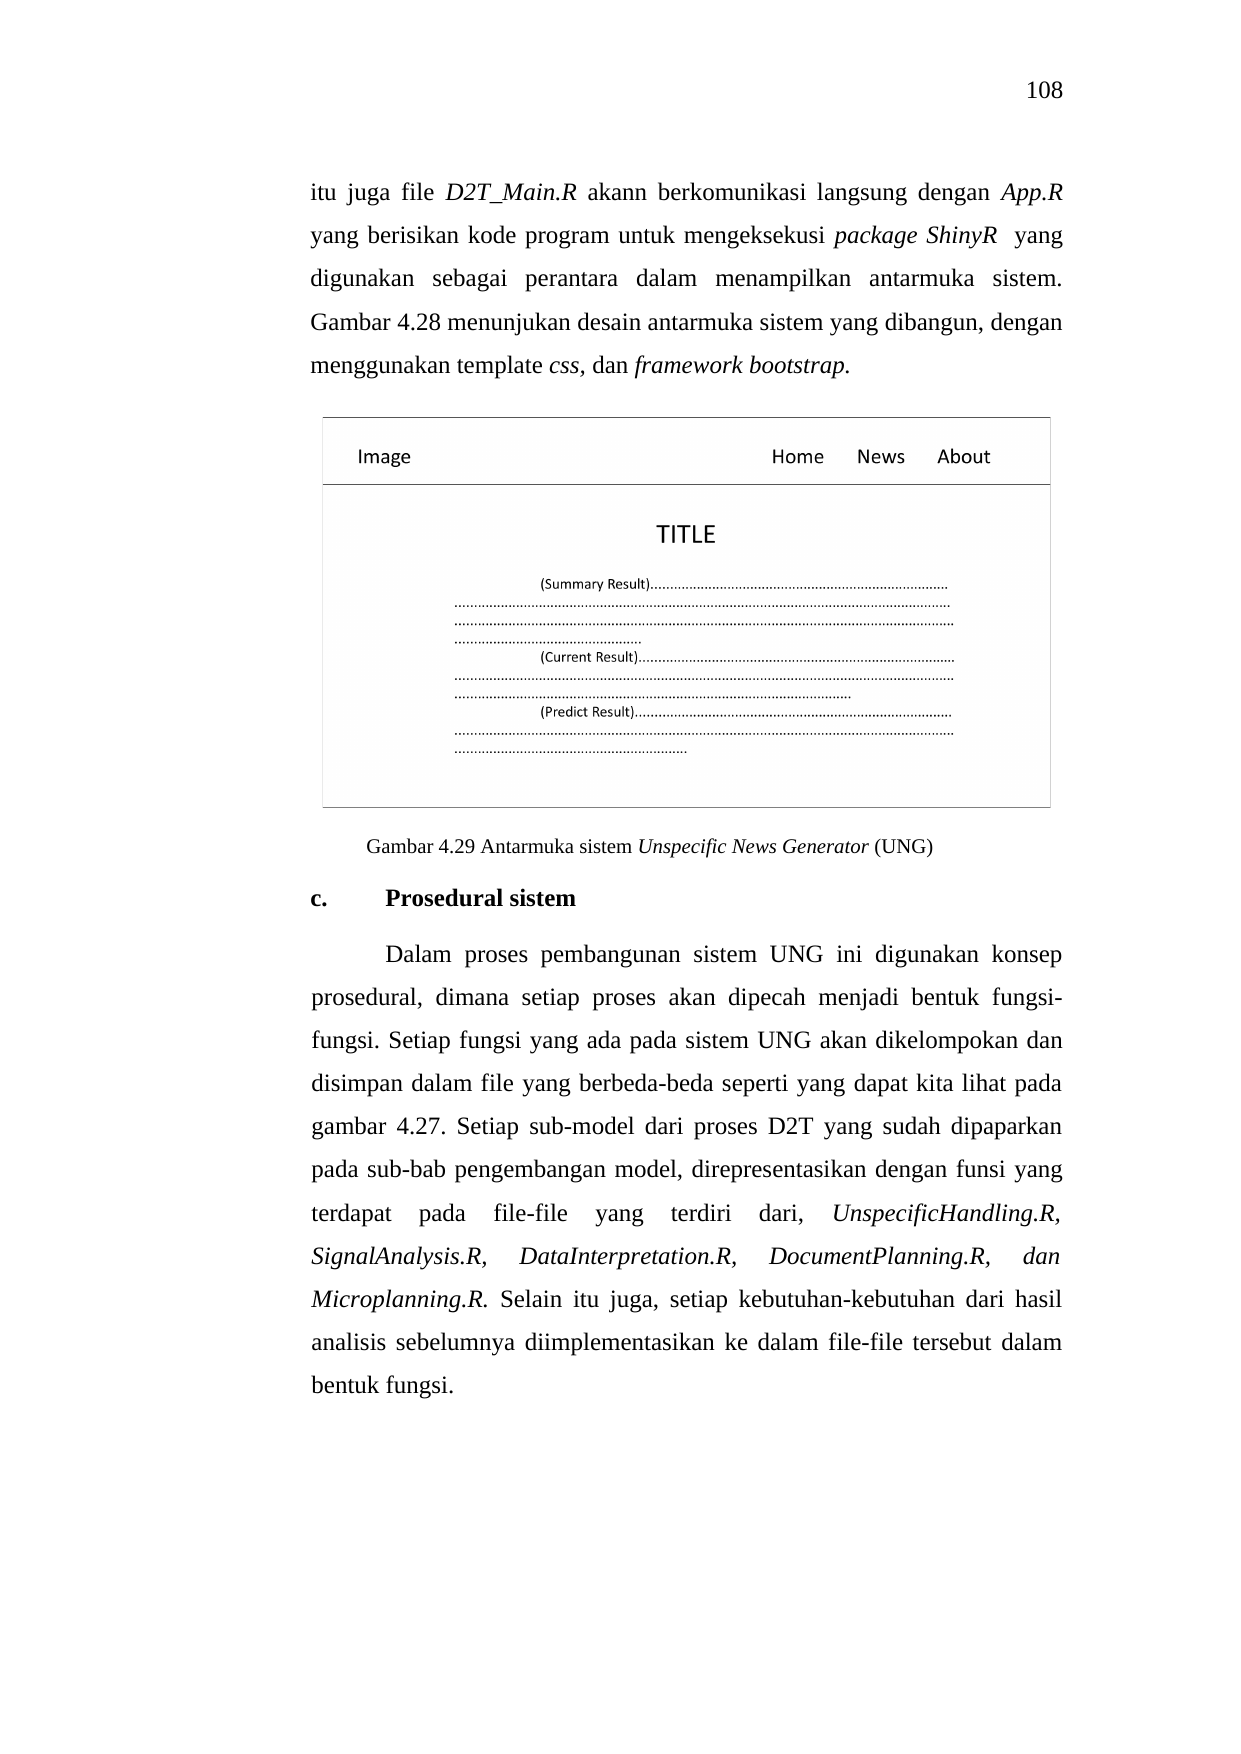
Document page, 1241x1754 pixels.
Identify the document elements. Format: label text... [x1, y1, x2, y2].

text Dalam proses pembangunan sistem UNG ini digunakan konsep prosedural, dimana setiap proses akan dipecah menjadi bentuk fungsi-fungsi. Setiap fungsi yang ada pada sistem UNG akan dikelompokan dan disimpan dalam file yang berbeda-beda seperti yang dapat kita lihat pada gambar 4.27. Setiap sub-model dari proses D2T yang sudah dipaparkan pada sub-bab pengembangan model, direpresentasikan dengan funsi yang terdapat pada file-file yang terdiri dari, UnspecificHandling.R, SignalAnalysis.R, DataInterpretation.R, DocumentPlanning.R, dan Microplanning.R. Selain itu juga, setiap kebutuhan-kebutuhan dari hasil analisis sebelumnya diimplementasikan ke dalam file-file tersebut dalam bentuk fungsi. [311, 939, 1063, 1399]
list Prosedural sistem [310, 883, 1063, 912]
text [310, 177, 1063, 378]
picture [322, 417, 1051, 808]
